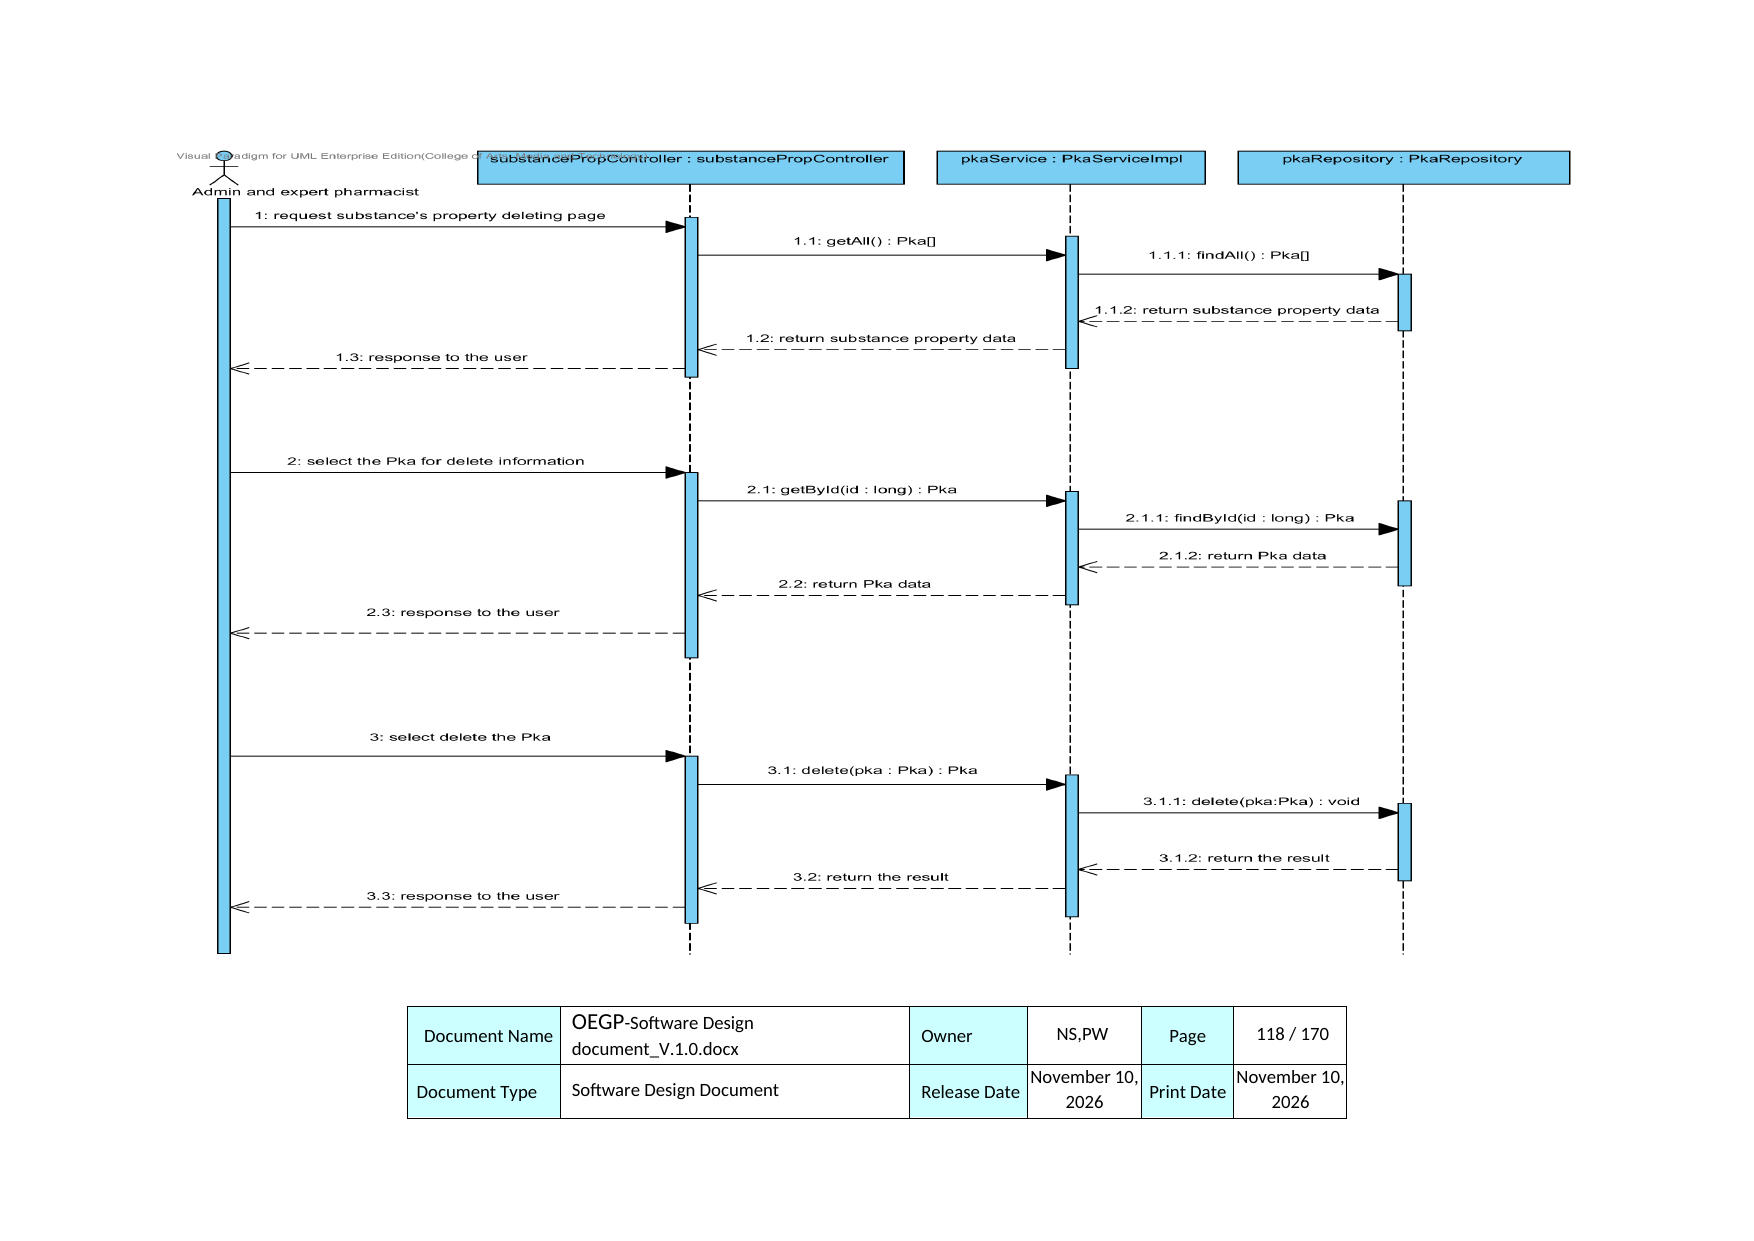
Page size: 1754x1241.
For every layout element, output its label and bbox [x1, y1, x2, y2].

picture [177, 150, 1577, 958]
